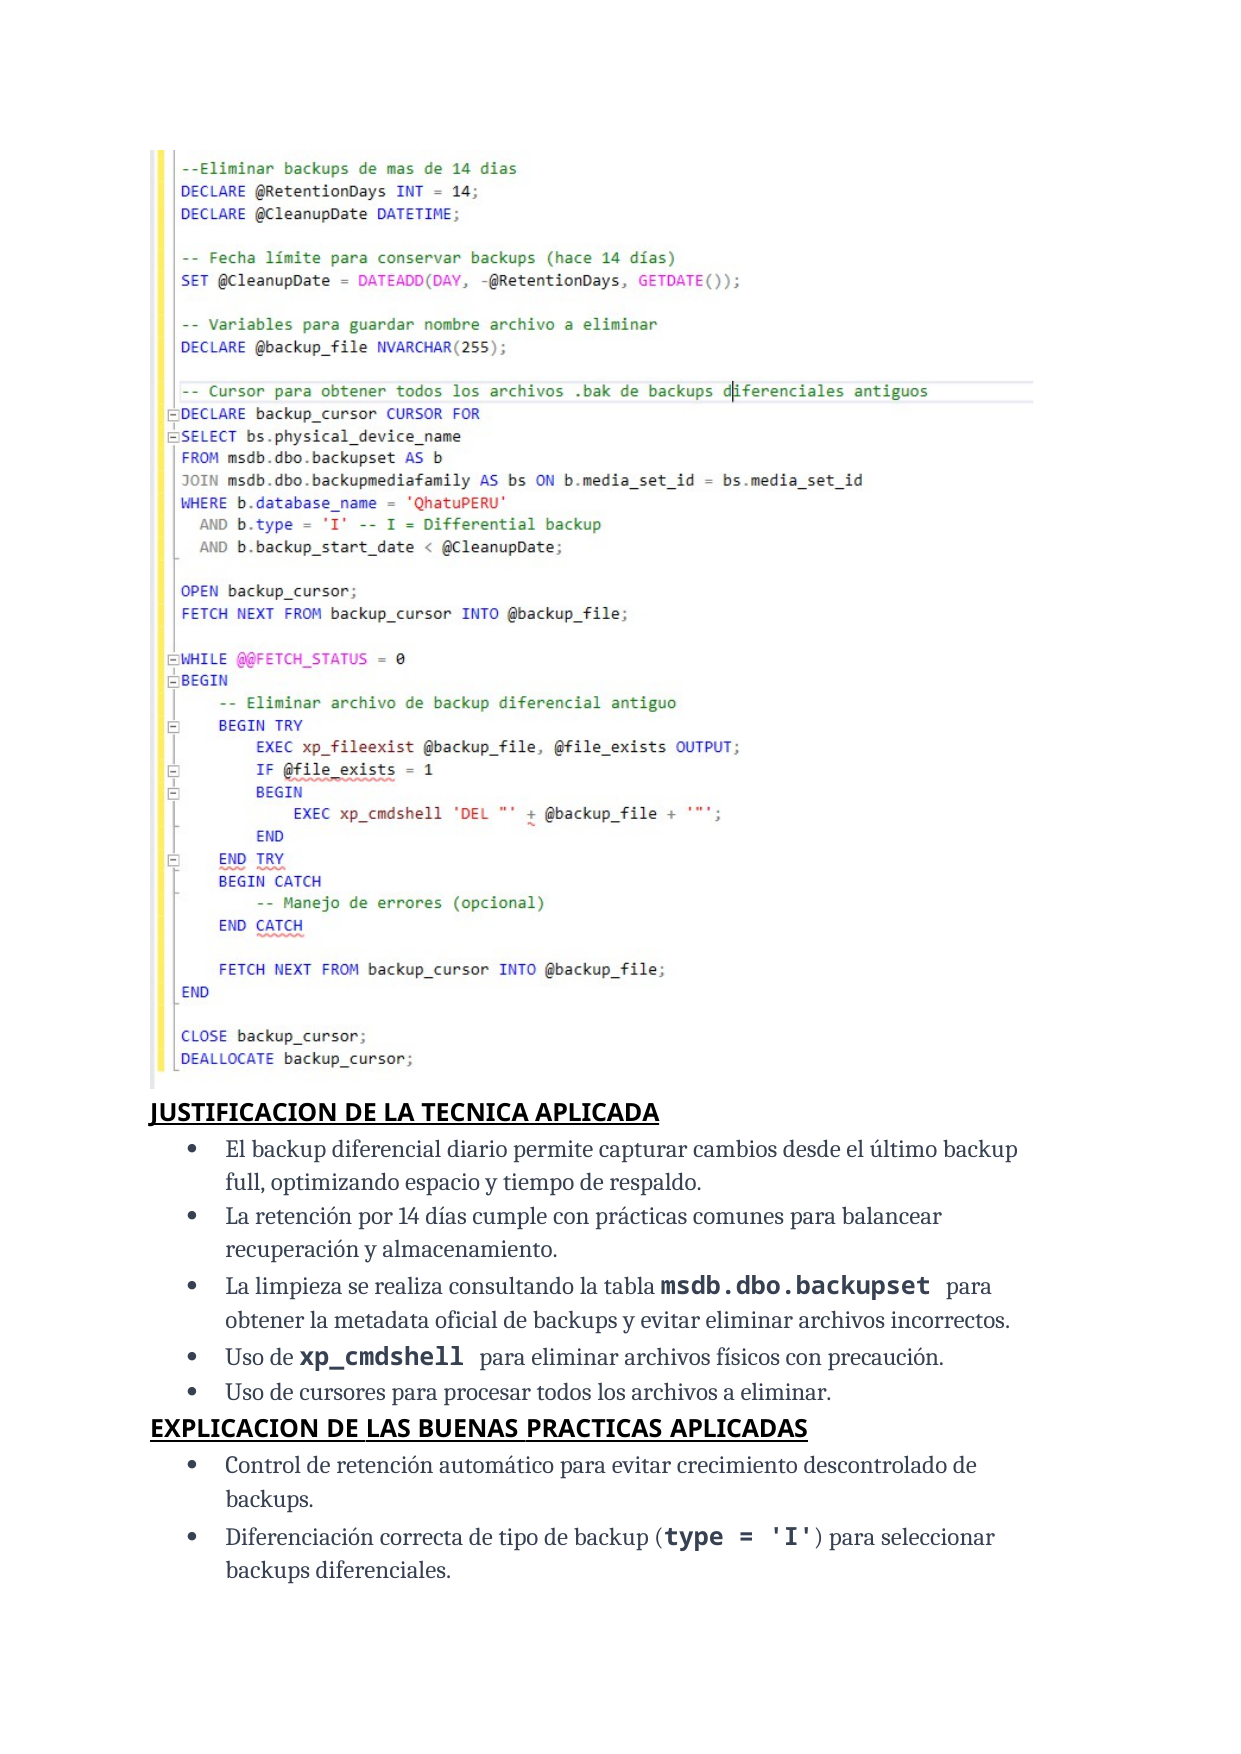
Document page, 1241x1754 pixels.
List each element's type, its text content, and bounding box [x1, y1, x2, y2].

text EXPLICACION DE LAS BUENAS PRACTICAS APLICADAS [150, 1411, 1093, 1445]
list La limpieza se realiza consultando la tabla msdb.dbo.backupset para obtener la metadata oficial de backups y evitar eliminar archivos incorrectos. [188, 1268, 1070, 1335]
list Uso de xp_cmdshell para eliminar archivos físicos con precaución. [188, 1339, 1093, 1373]
list El backup diferencial diario permite capturar cambios desde el último backup full, optimizando espacio y tiempo de respaldo. [188, 1135, 1052, 1197]
list Diferenciación correcta de tipo de backup (type = 'I') para seleccionar backups diferenciales. [188, 1518, 1011, 1585]
list Uso de cursores para procesar todos los archivos a eliminar. [188, 1377, 1093, 1406]
text JUSTIFICACION DE LA TECNICA APLICADA [150, 1094, 1093, 1128]
list Control de retención automático para evitar crecimiento descontrolado de backups. [188, 1451, 1016, 1513]
picture [150, 150, 1034, 1089]
list La retención por 14 días cumple con prácticas comunes para balancear recuperación y almacenamiento. [188, 1202, 979, 1263]
